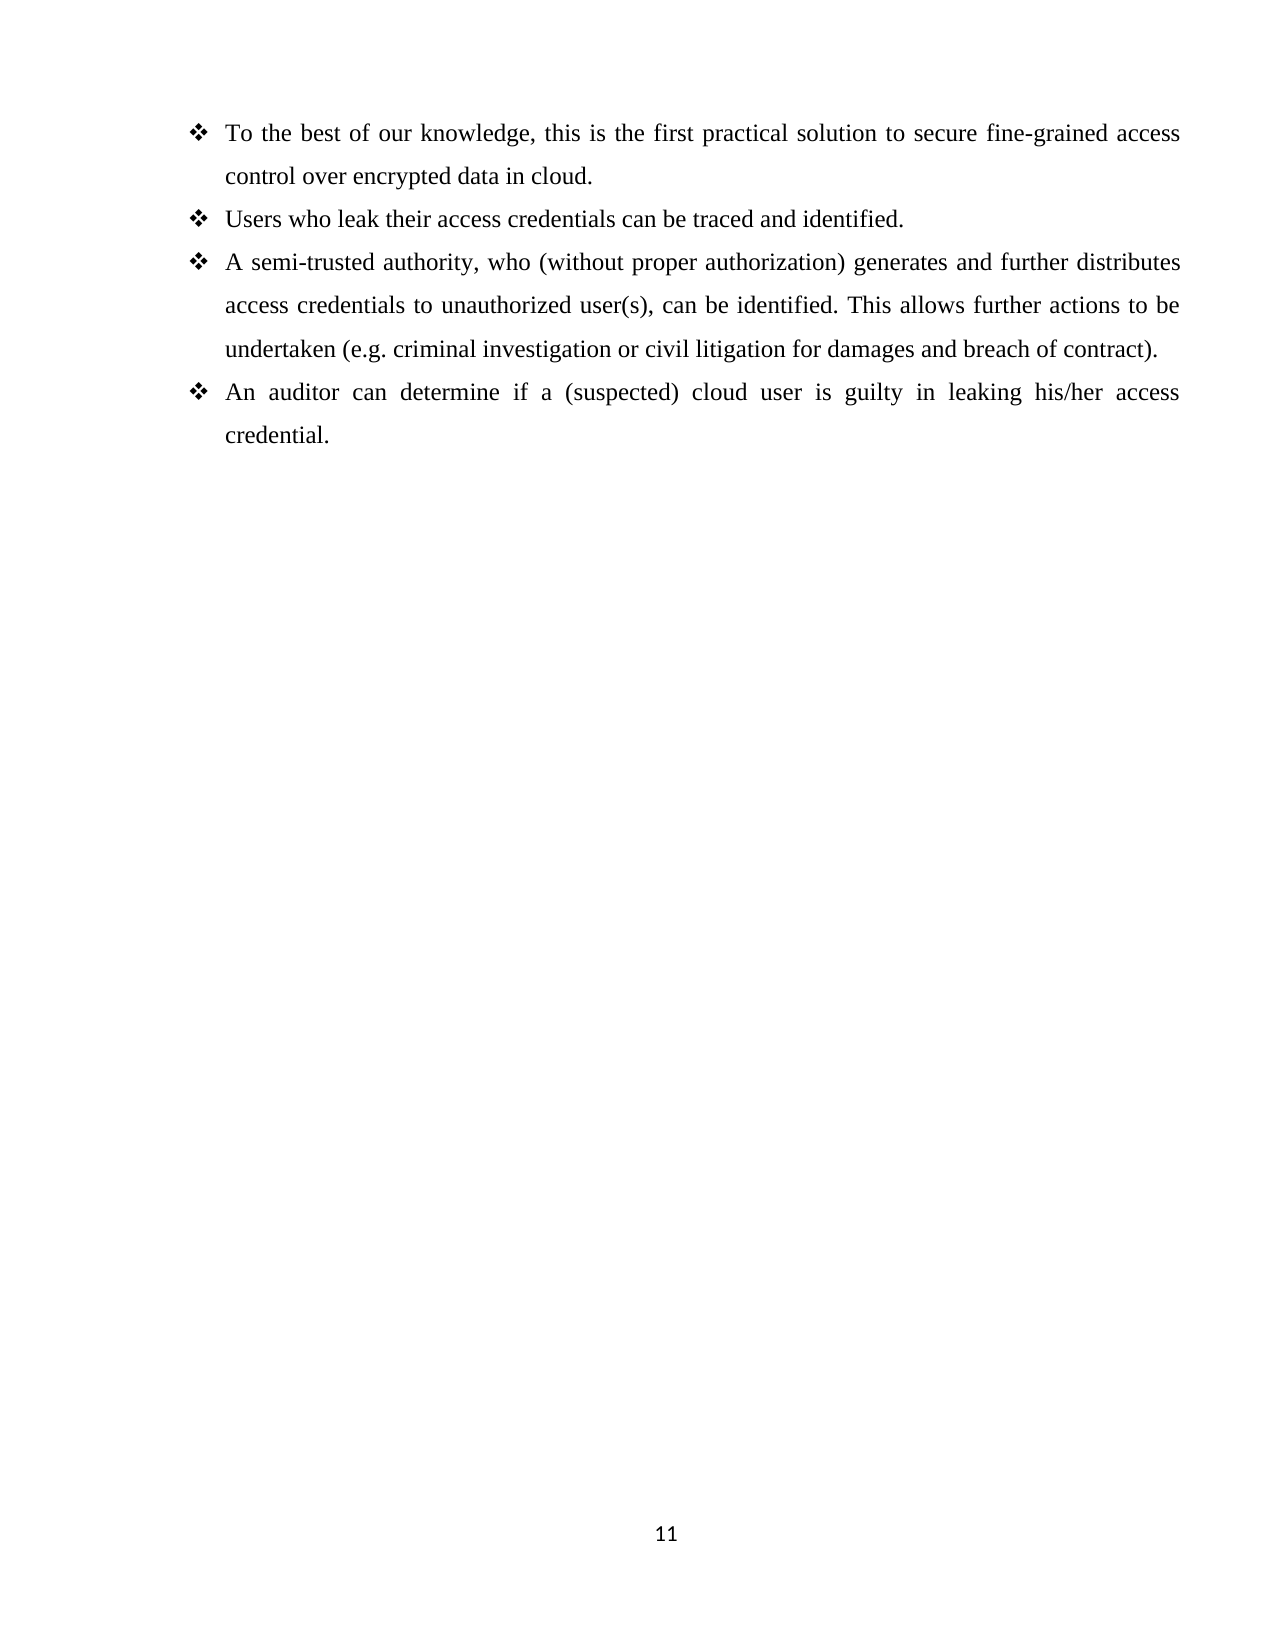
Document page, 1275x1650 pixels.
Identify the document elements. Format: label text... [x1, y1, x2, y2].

list An auditor can determine if a (suspected) cloud user is guilty in leaking his/her access credential. [187, 377, 1181, 449]
list Users who leak their access credentials can be traced and identified. [187, 204, 1181, 233]
list A semi-trusted authority, who (without proper authorization) generates and further distributes access credentials to unauthorized user(s), can be identified. This allows further actions to be undertaken (e.g. criminal investigation or civil litigation for damages and breach of contract). [187, 247, 1181, 362]
list To the best of our knowledge, this is the first practical solution to secure fine-grained access control over encrypted data in cloud. [187, 118, 1181, 190]
